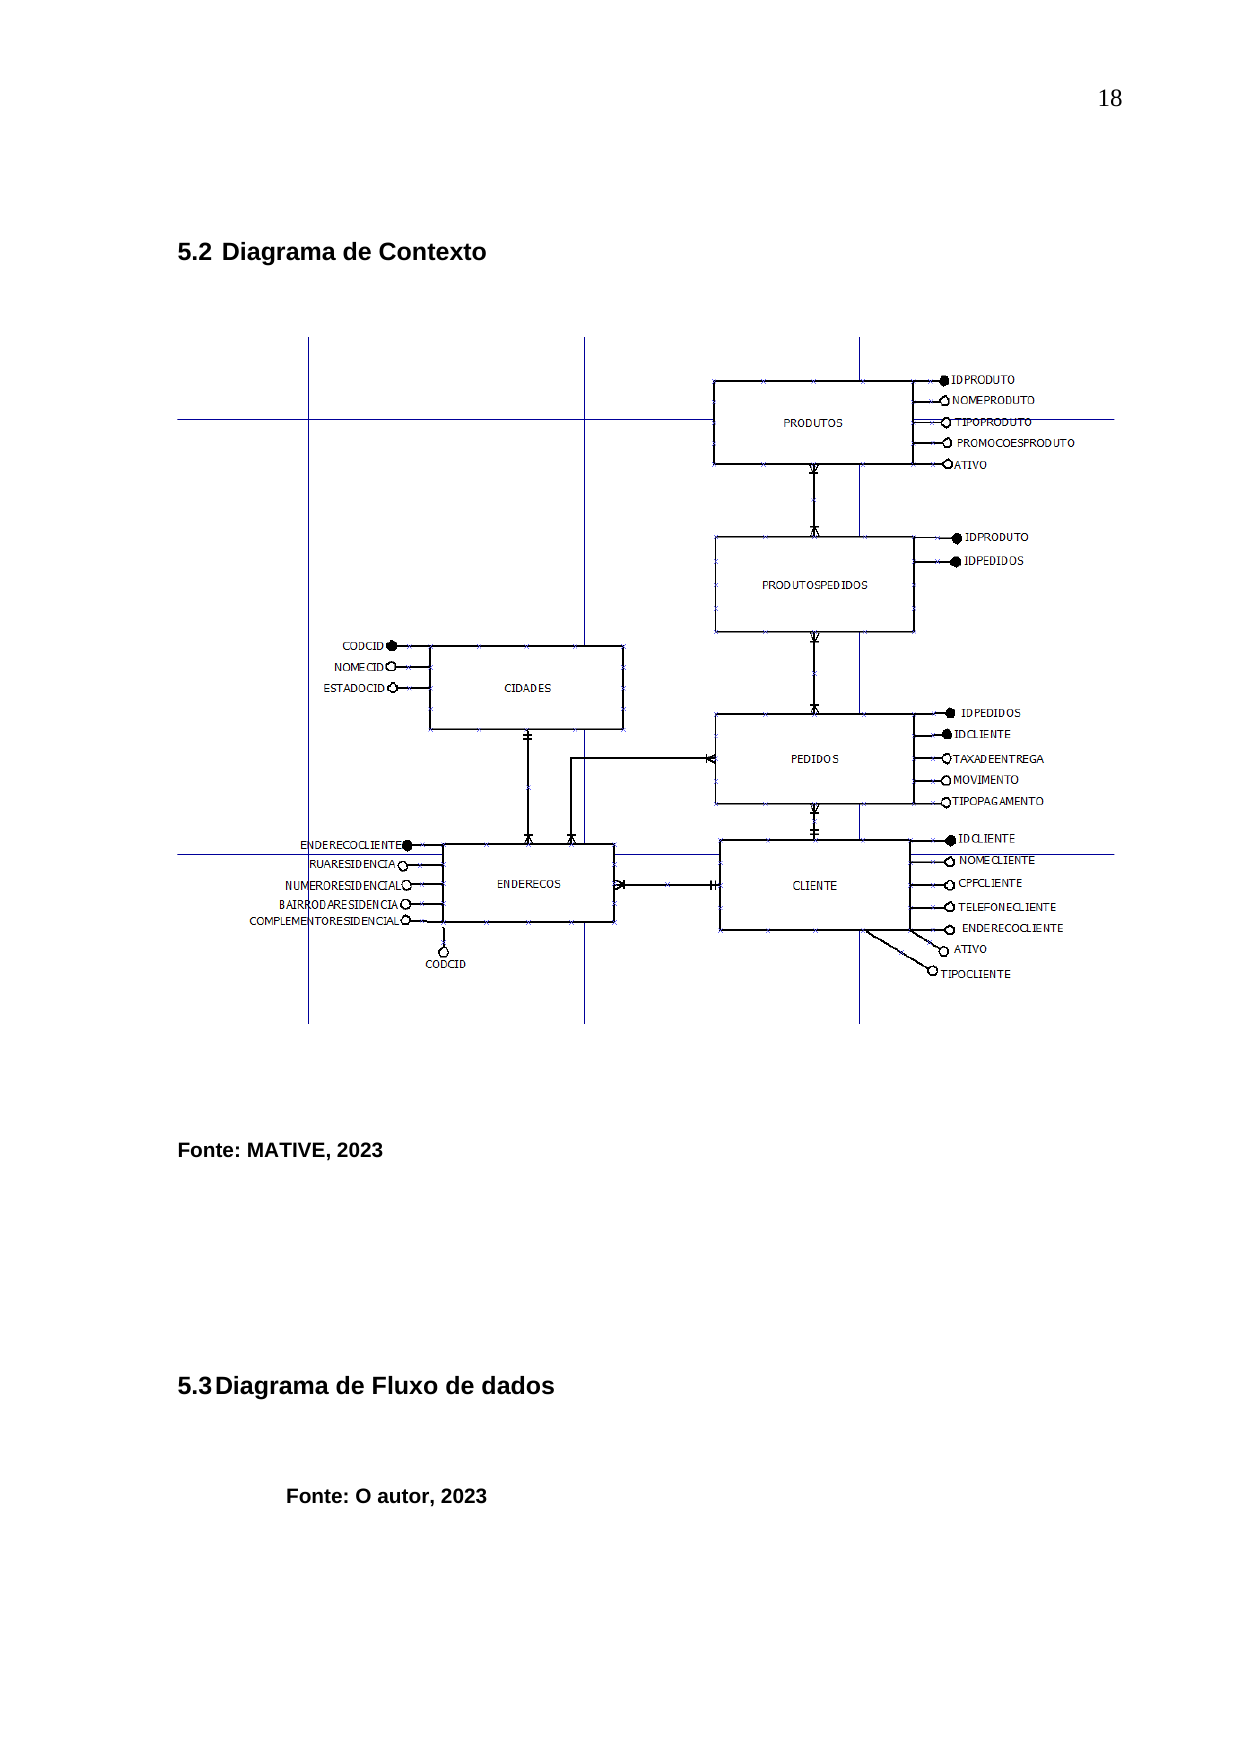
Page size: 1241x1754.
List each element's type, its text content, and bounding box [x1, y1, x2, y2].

text Fonte: MATIVE, 2023 [177, 1138, 1122, 1162]
subtitle Diagrama de Fluxo de dados [177, 1371, 1122, 1400]
picture [177, 337, 1115, 1024]
subtitle Diagrama de Contexto [177, 237, 1122, 266]
text Fonte: O autor, 2023 [177, 1484, 1122, 1508]
